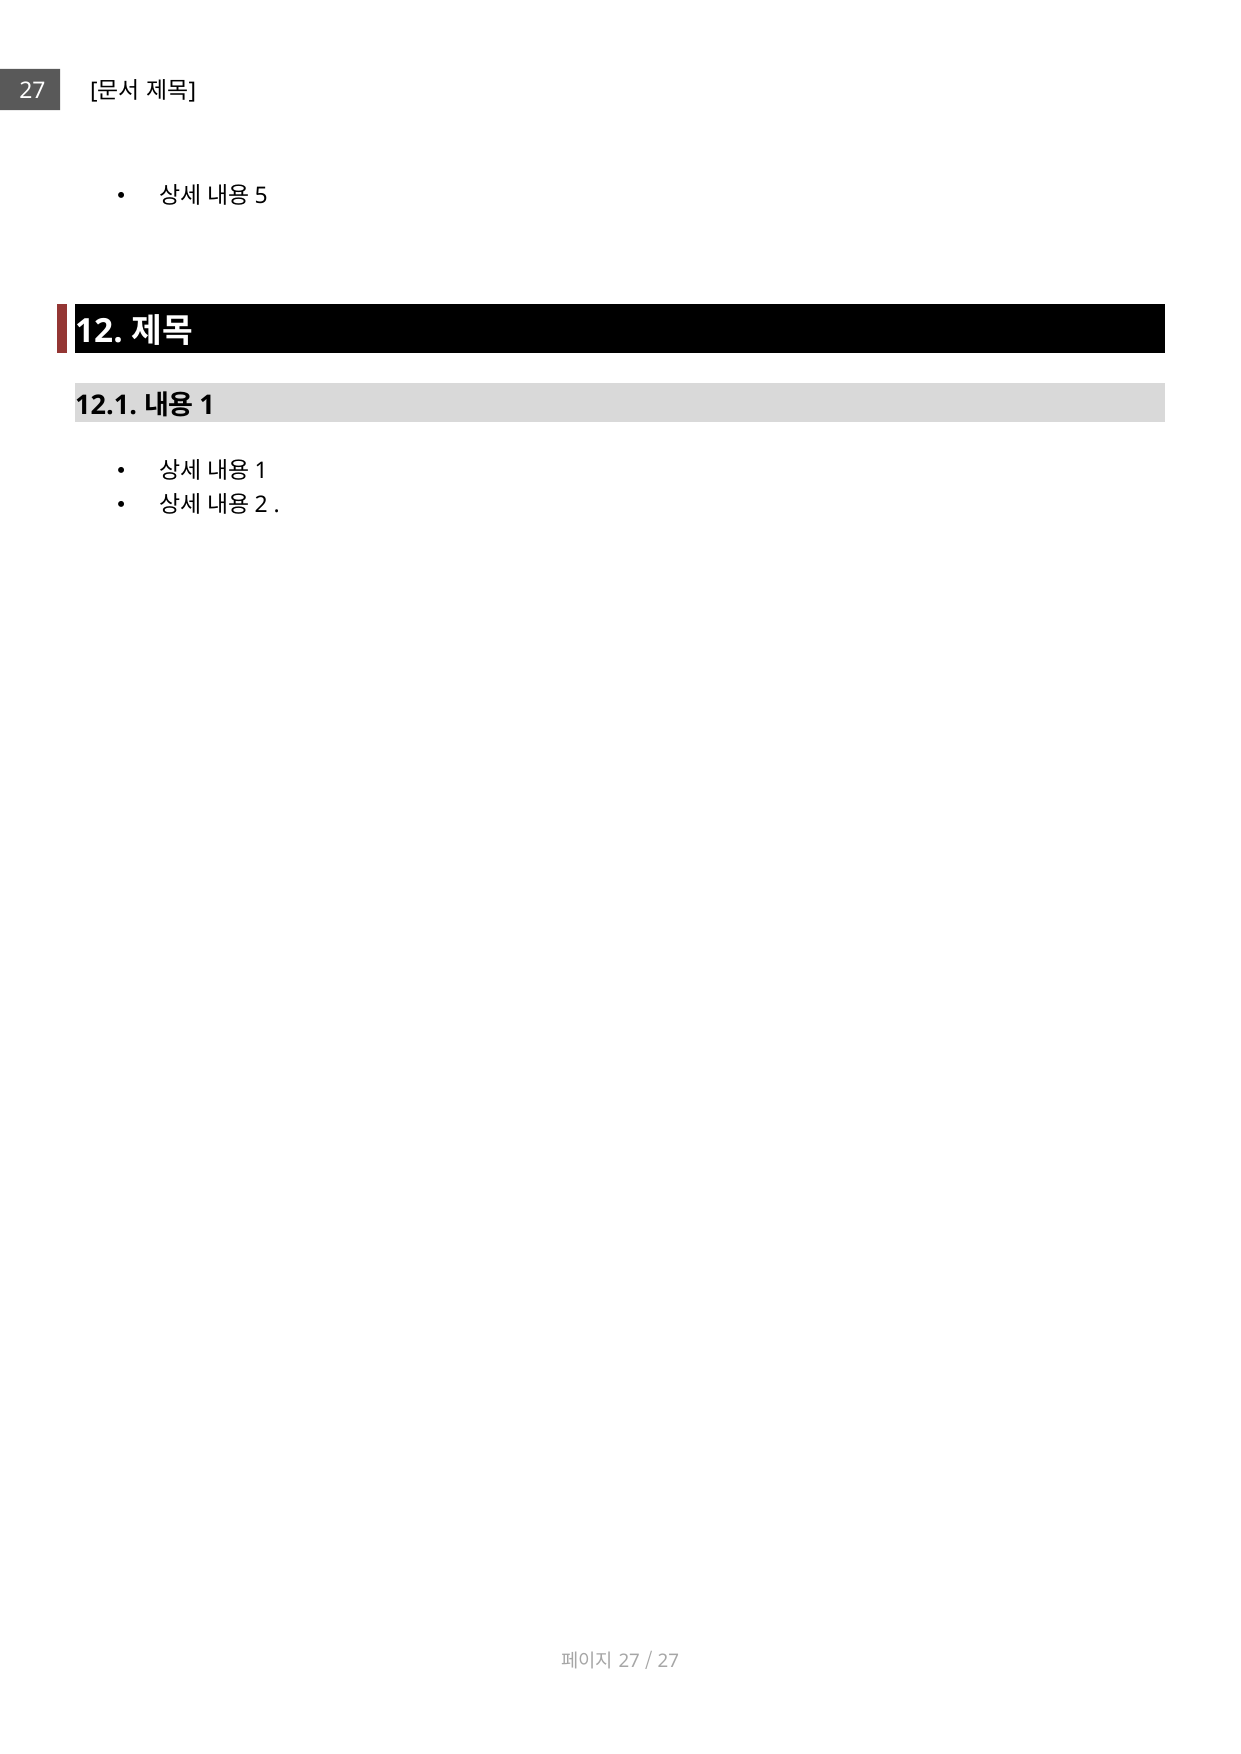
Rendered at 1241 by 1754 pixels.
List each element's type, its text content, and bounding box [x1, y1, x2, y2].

text 내용1 [75, 383, 1165, 422]
text 상세 내용5 [117, 177, 1165, 211]
text 상세 내용1 [117, 452, 1165, 485]
text 상세 내용2 . [117, 485, 1165, 519]
list 제목 [75, 304, 1165, 353]
